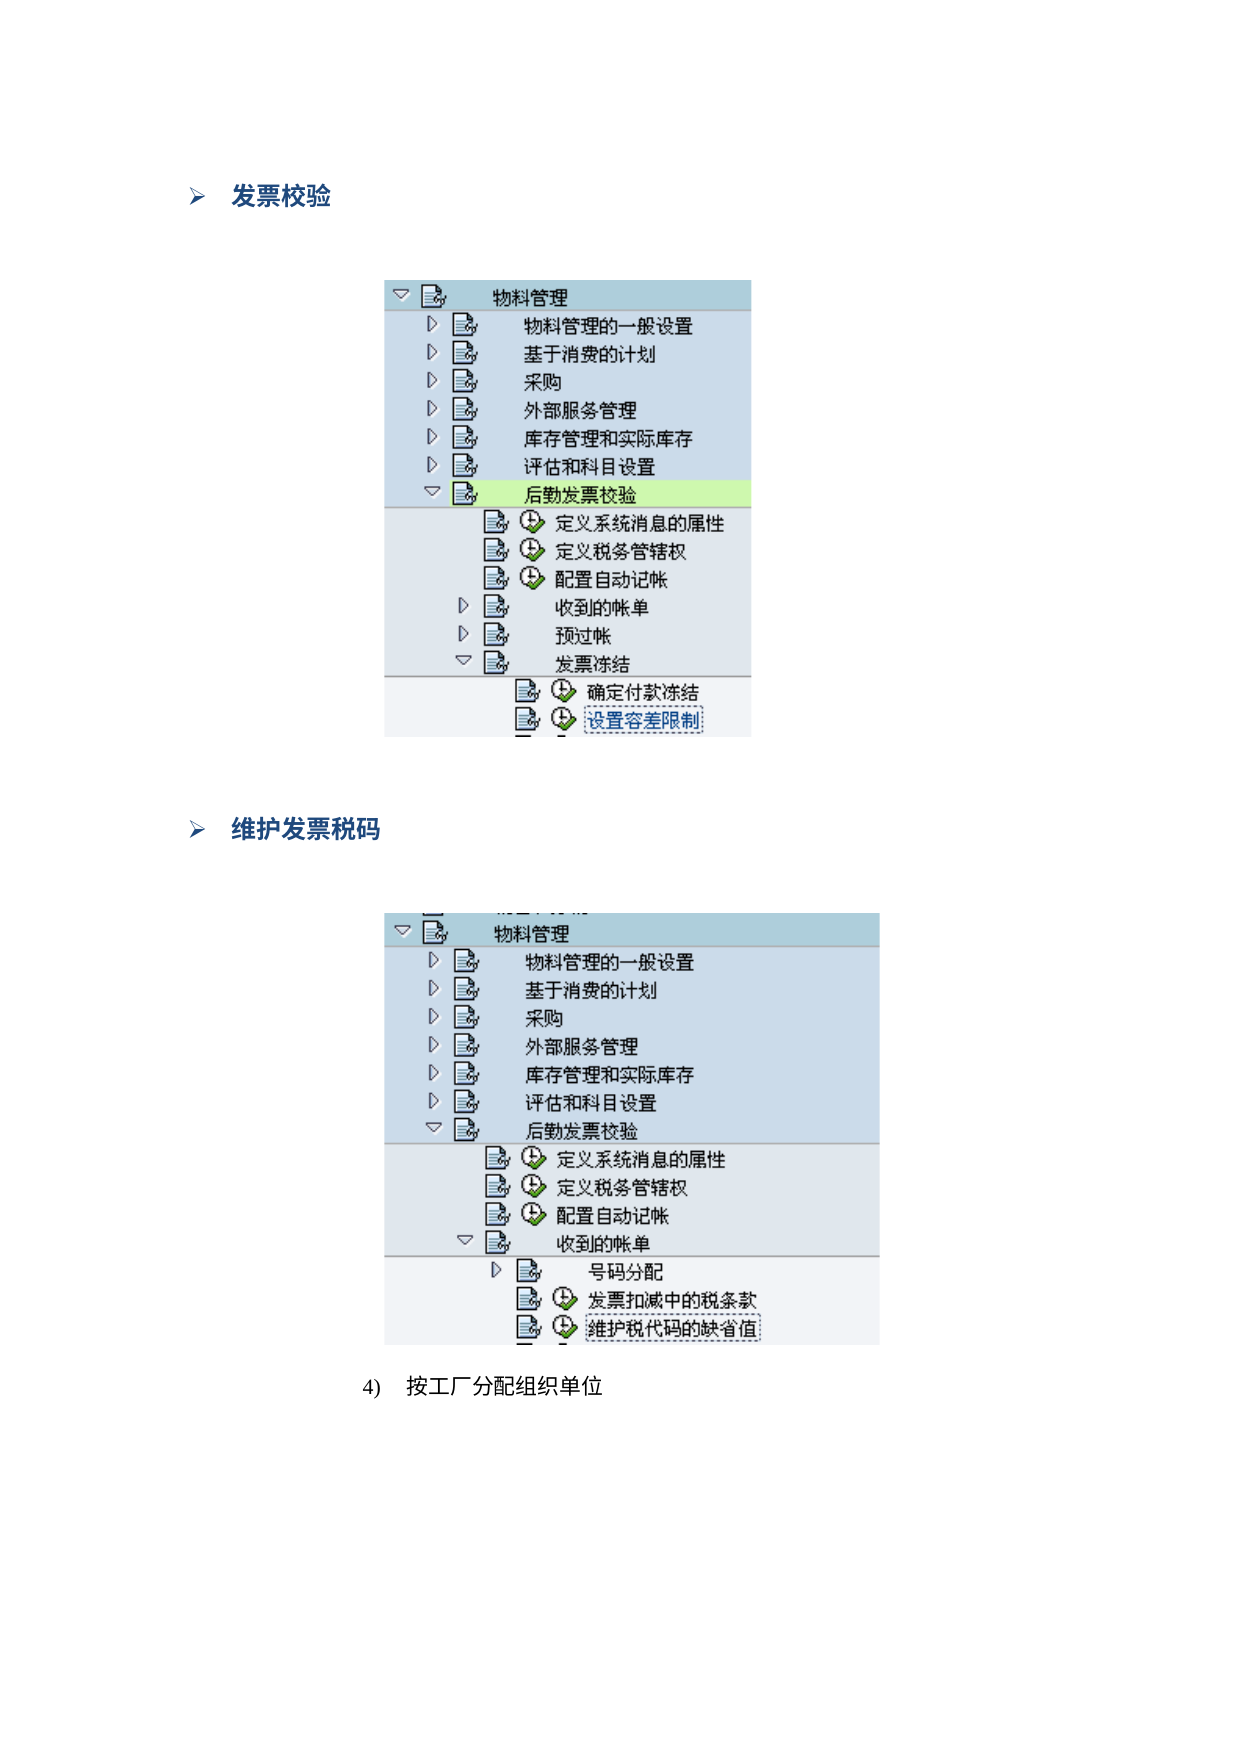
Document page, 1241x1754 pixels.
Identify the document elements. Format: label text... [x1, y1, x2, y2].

picture [384, 280, 752, 737]
list 按工厂分配组织单位 [362, 1369, 1053, 1401]
subtitle 维护发票税码 [187, 795, 1053, 860]
subtitle 发票校验 [187, 162, 1053, 227]
picture [384, 913, 880, 1345]
